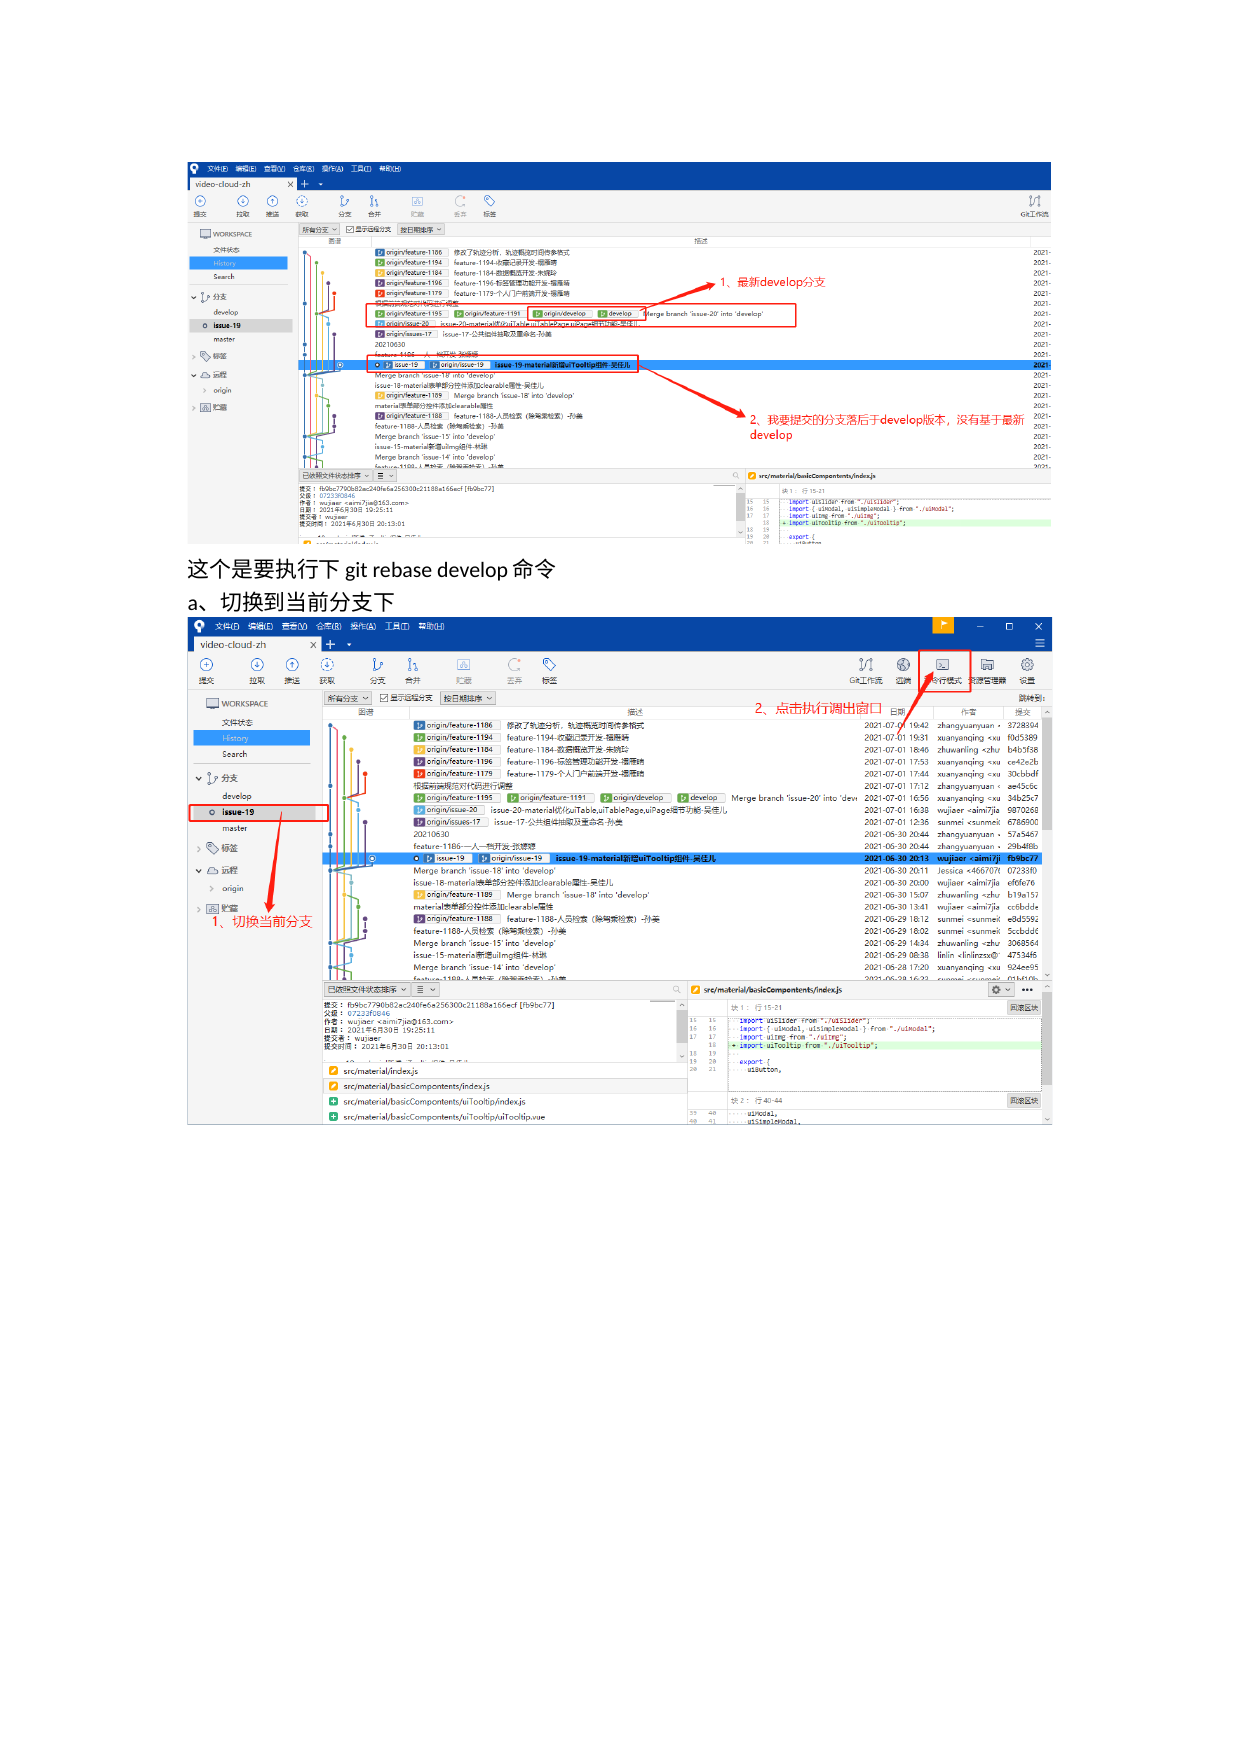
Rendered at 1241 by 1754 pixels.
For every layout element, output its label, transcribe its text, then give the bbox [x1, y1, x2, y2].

picture [187, 162, 1051, 544]
list 这个是要执行下git rebase develop命令 [187, 552, 1053, 584]
picture [187, 617, 1053, 1125]
list 切换到当前分支下 [187, 584, 1053, 617]
